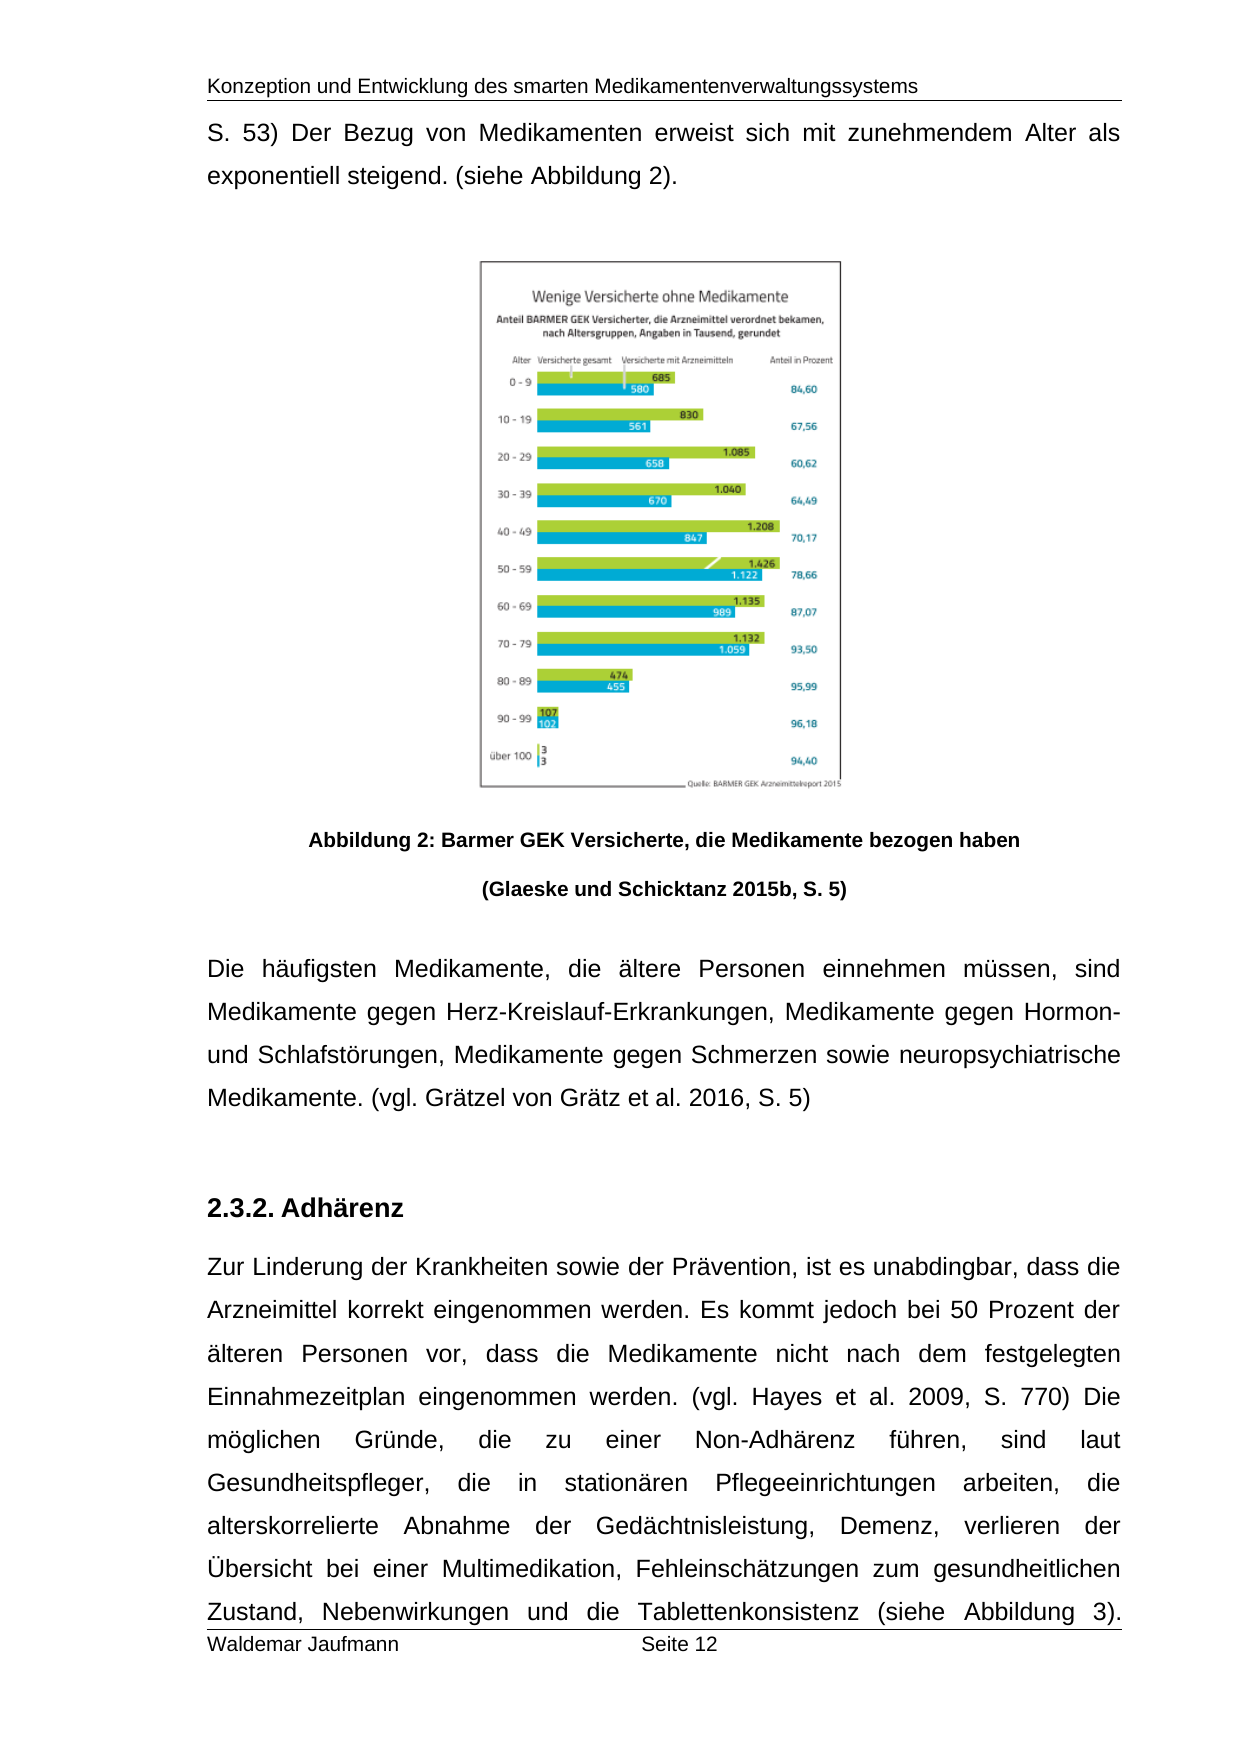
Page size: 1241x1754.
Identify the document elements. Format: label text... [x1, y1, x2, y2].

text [207, 1252, 1122, 1626]
text Die häufigsten Medikamente, die ältere Personen einnehmen müssen, sind Medikamente gegen Herz-Kreislauf-Erkrankungen, Medikamente gegen Hormon- und Schlafstörungen, Medikamente gegen Schmerzen sowie neuropsychiatrische Medikamente. (vgl. Grätzel von Grätz et al. 2016, S. 5) [207, 954, 1122, 1112]
text (Glaeske und Schicktanz 2015b, S. 5) [207, 877, 1122, 901]
text Abbildung 2: Barmer GEK Versicherte, die Medikamente bezogen haben [207, 828, 1122, 852]
subtitle Adhärenz [207, 1190, 1122, 1224]
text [207, 118, 1122, 190]
picture [449, 247, 880, 802]
